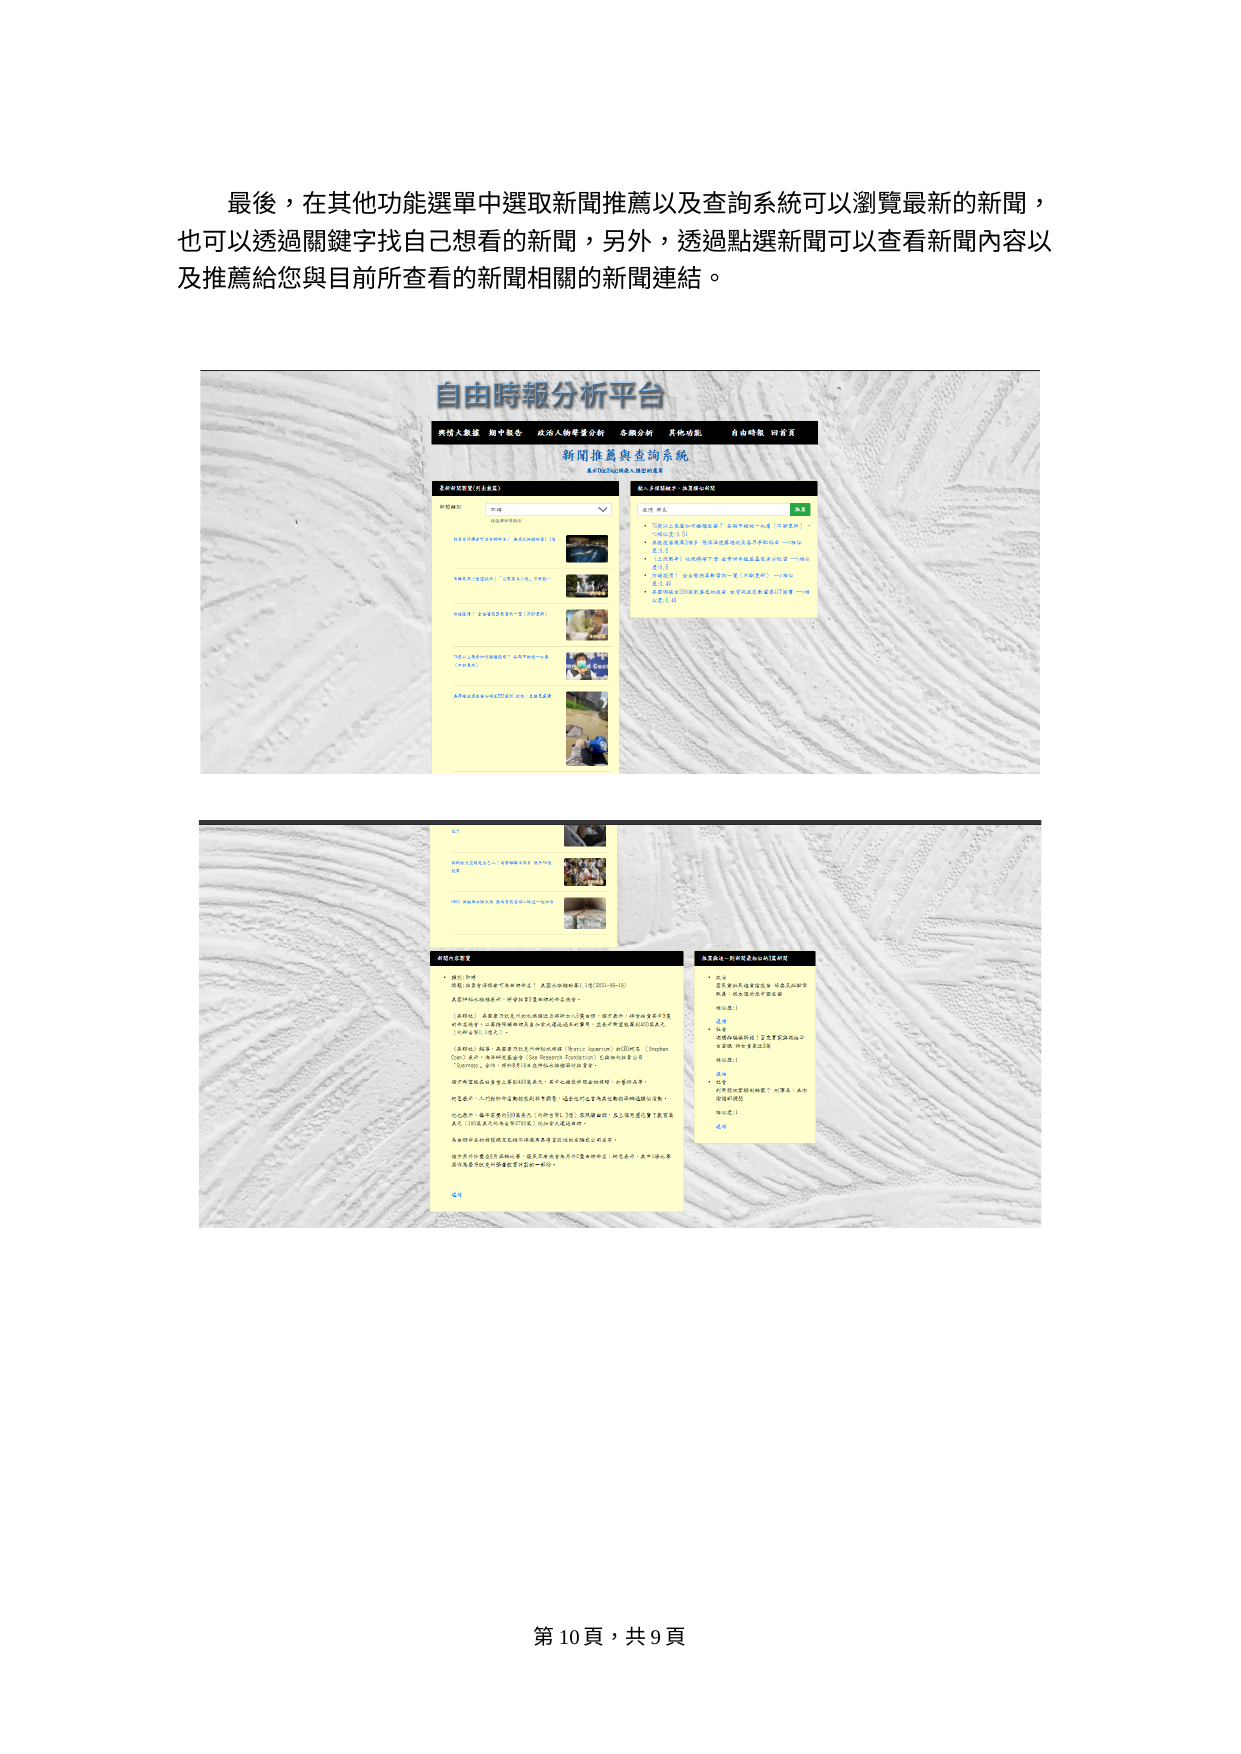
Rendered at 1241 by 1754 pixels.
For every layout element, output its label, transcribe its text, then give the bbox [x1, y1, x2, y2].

picture [200, 370, 1040, 774]
text 最後，在其他功能選單中選取新聞推薦以及查詢系統可以瀏覽最新的新聞，也可以透過關鍵字找自己想看的新聞，另外，透過點選新聞可以查看新聞內容以及推薦給您與目前所查看的新聞相關的新聞連結。 [177, 183, 1063, 296]
picture [198, 820, 1042, 1228]
